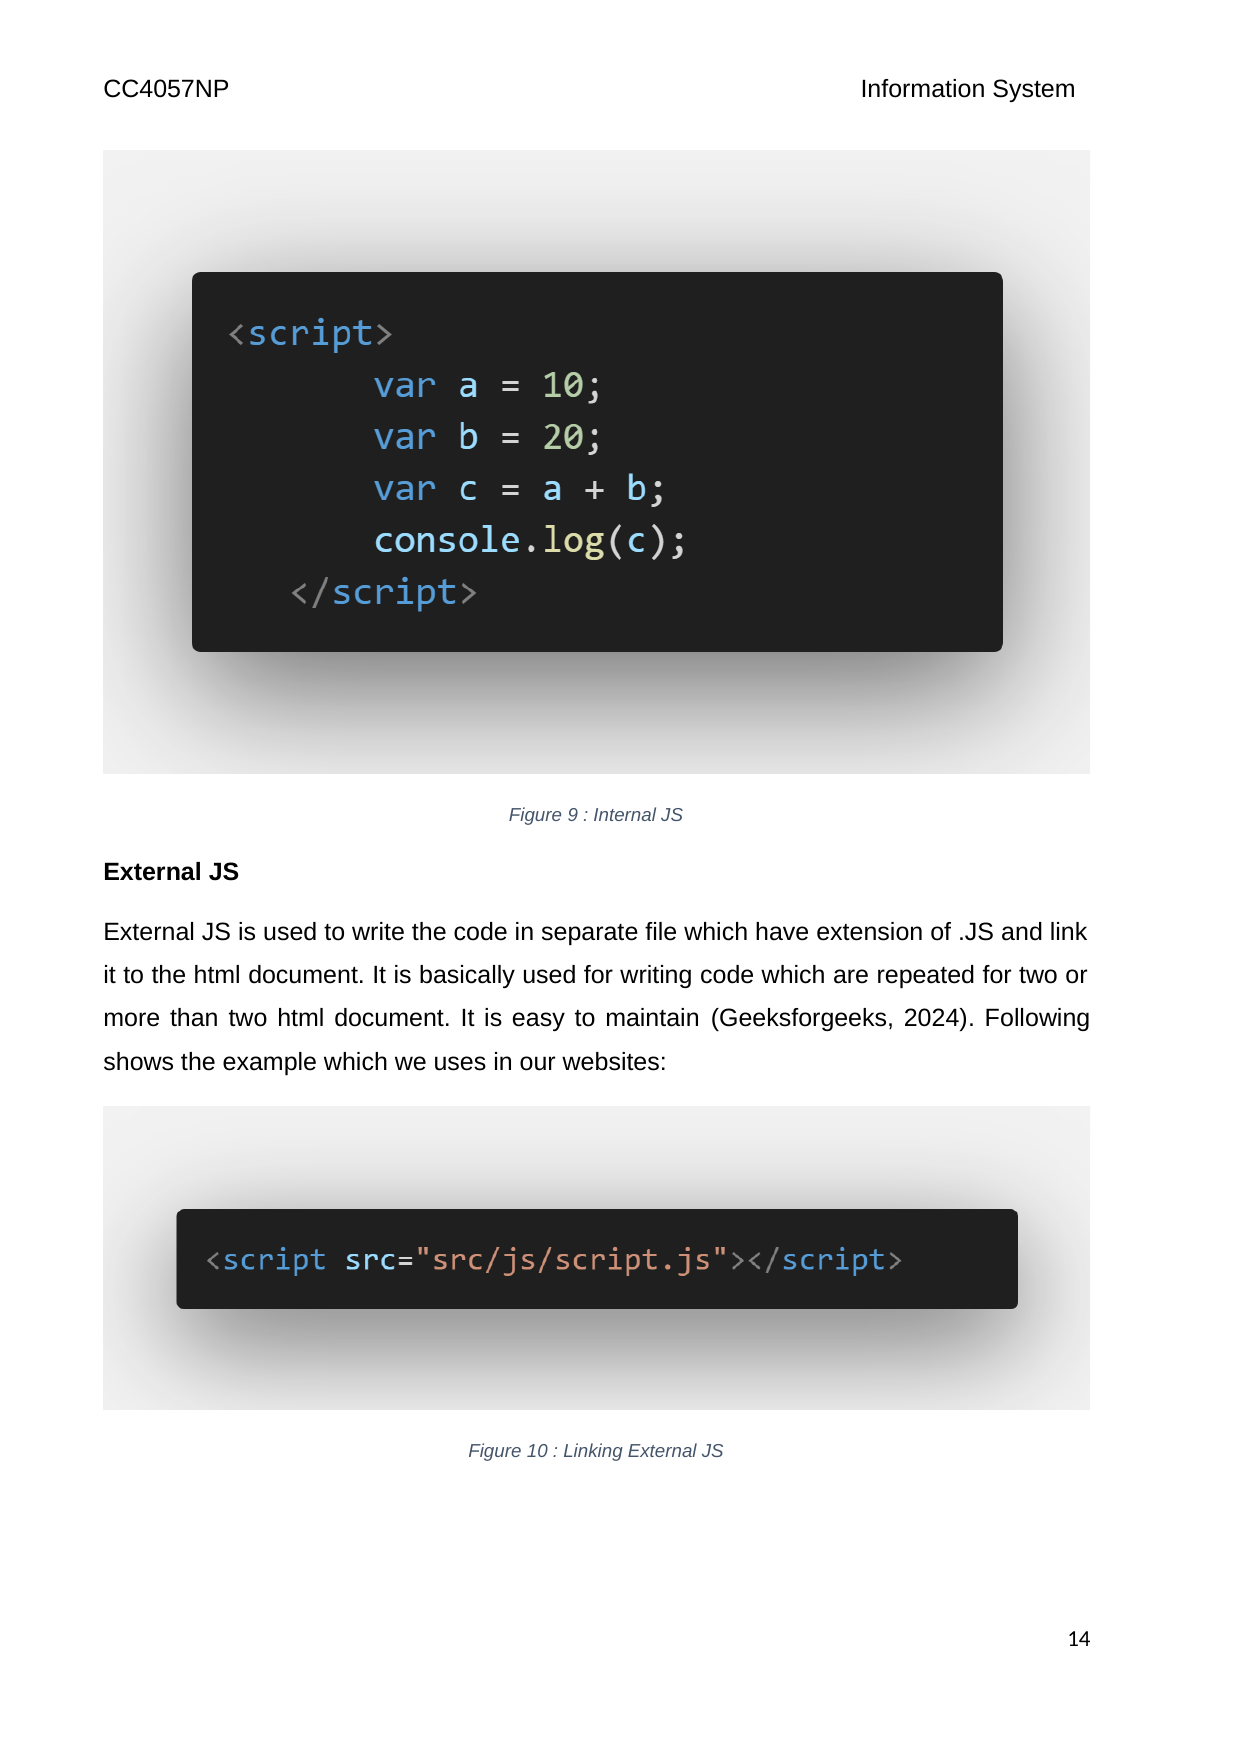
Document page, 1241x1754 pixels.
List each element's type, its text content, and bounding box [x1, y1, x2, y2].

text Figure 10 : Linking External JS [103, 1440, 1090, 1462]
picture [103, 150, 1091, 774]
picture [103, 1106, 1091, 1410]
text External JS is used to write the code in separate file which have extension of .JS and link it to the html document. It is basically used for writing code which are repeated for two or more than two html document. It is easy to maintain . Following shows the example which we uses in our websites: [103, 917, 1090, 1075]
text Figure 9 : Internal JS [103, 804, 1090, 826]
text External JS [103, 857, 1090, 886]
